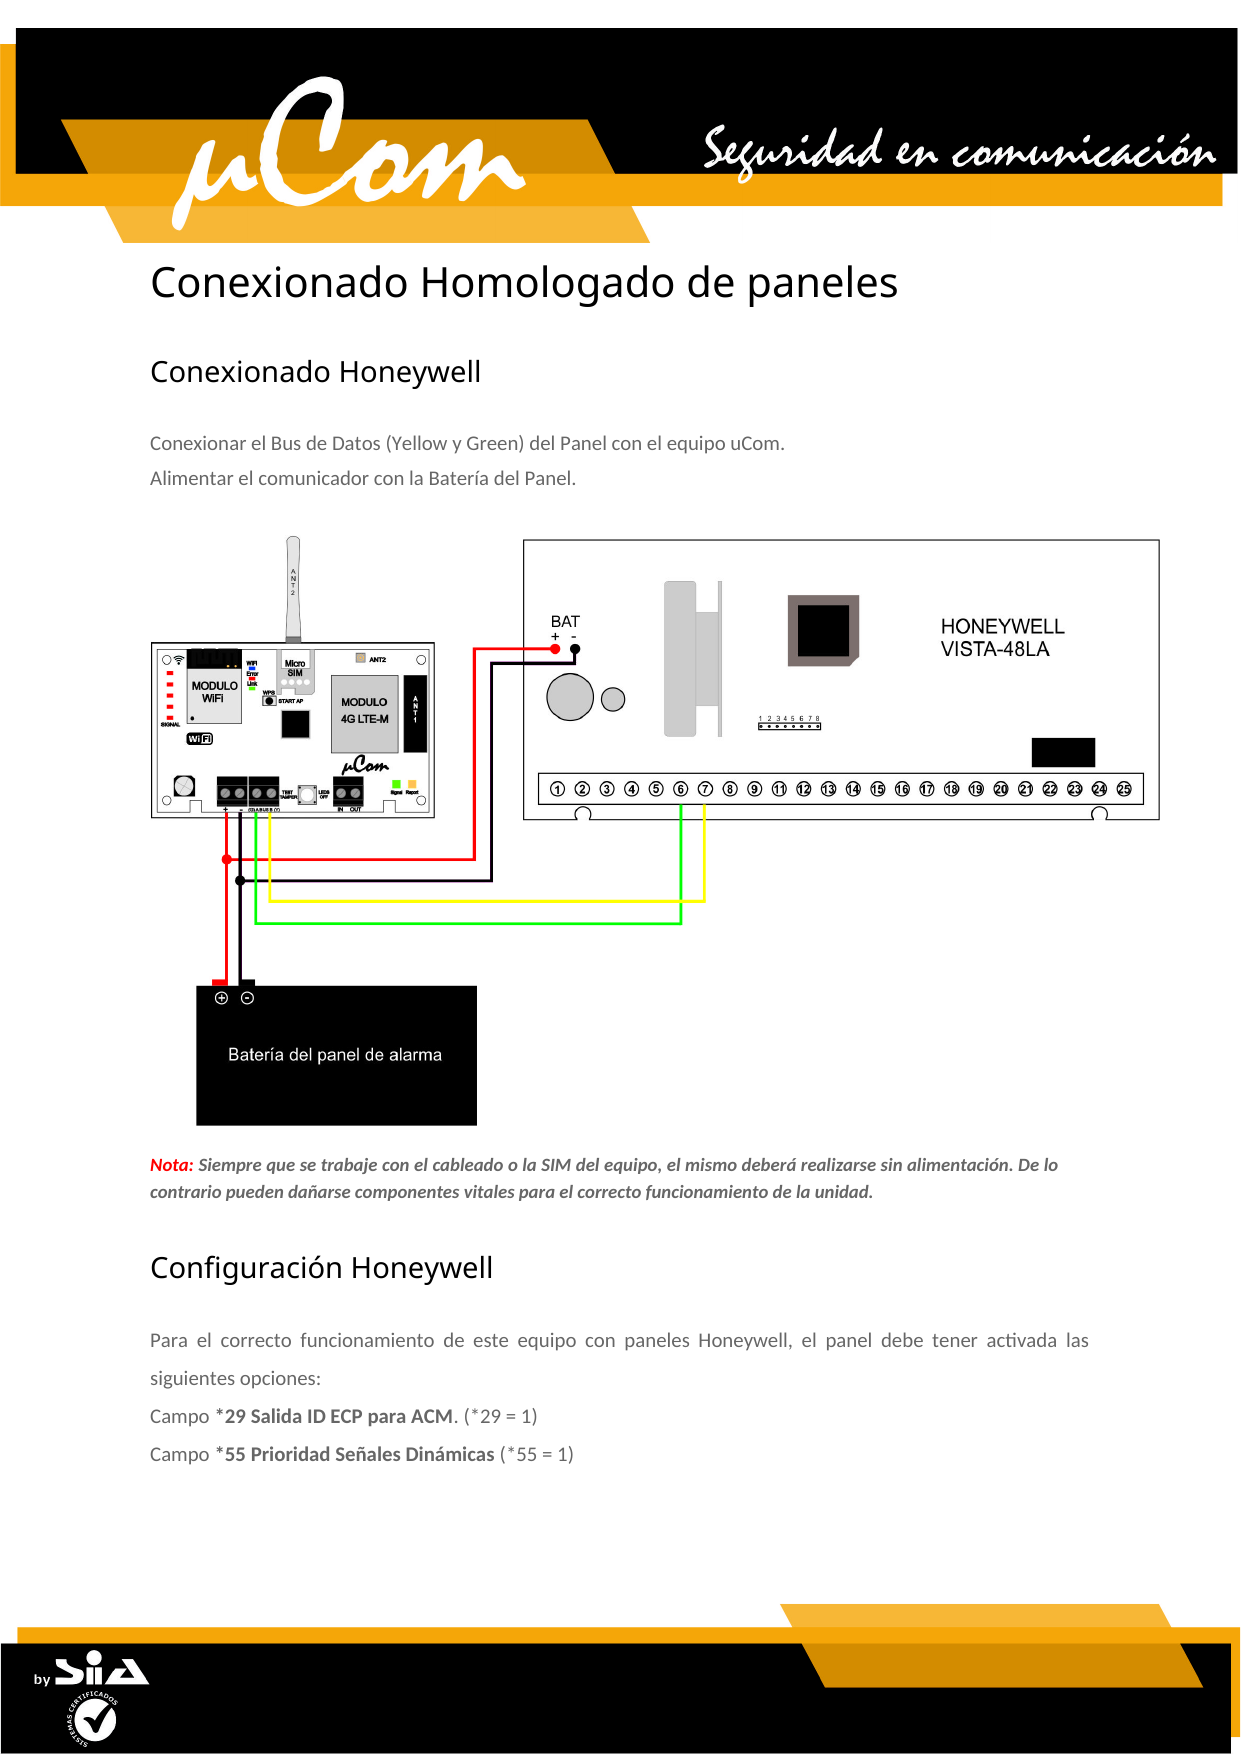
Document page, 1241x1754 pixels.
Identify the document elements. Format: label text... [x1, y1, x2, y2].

text Campo *55 Prioridad Señales Dinámicas (*55 = 1) [150, 1441, 1091, 1467]
picture [150, 535, 1160, 1126]
picture [0, 1603, 1241, 1754]
text Campo *29 Salida ID ECP para ACM. (*29 = 1) [150, 1403, 1091, 1428]
text Nota: Siempre que se trabaje con el cableado o la SIM del equipo, el mismo deberá realizarse sin alimentación. De lo contrario pueden dañarse componentes vitales para el correcto funcionamiento de la unidad. [150, 1154, 1060, 1203]
text Conexionar el Bus de Datos (Yellow y Green) del Panel con el equipo uCom. [150, 431, 1079, 456]
subtitle Conexionado Honeywell [150, 351, 1130, 391]
picture [0, 28, 1238, 243]
subtitle Conexionado Homologado de paneles [150, 253, 1130, 309]
text Alimentar el comunicador con la Batería del Panel. [150, 466, 1079, 491]
text Para el correcto funcionamiento de este equipo con paneles Honeywell, el panel debe tener activada las siguientes opciones: [150, 1327, 1091, 1390]
text Configuración Honeywell [150, 1247, 1130, 1287]
